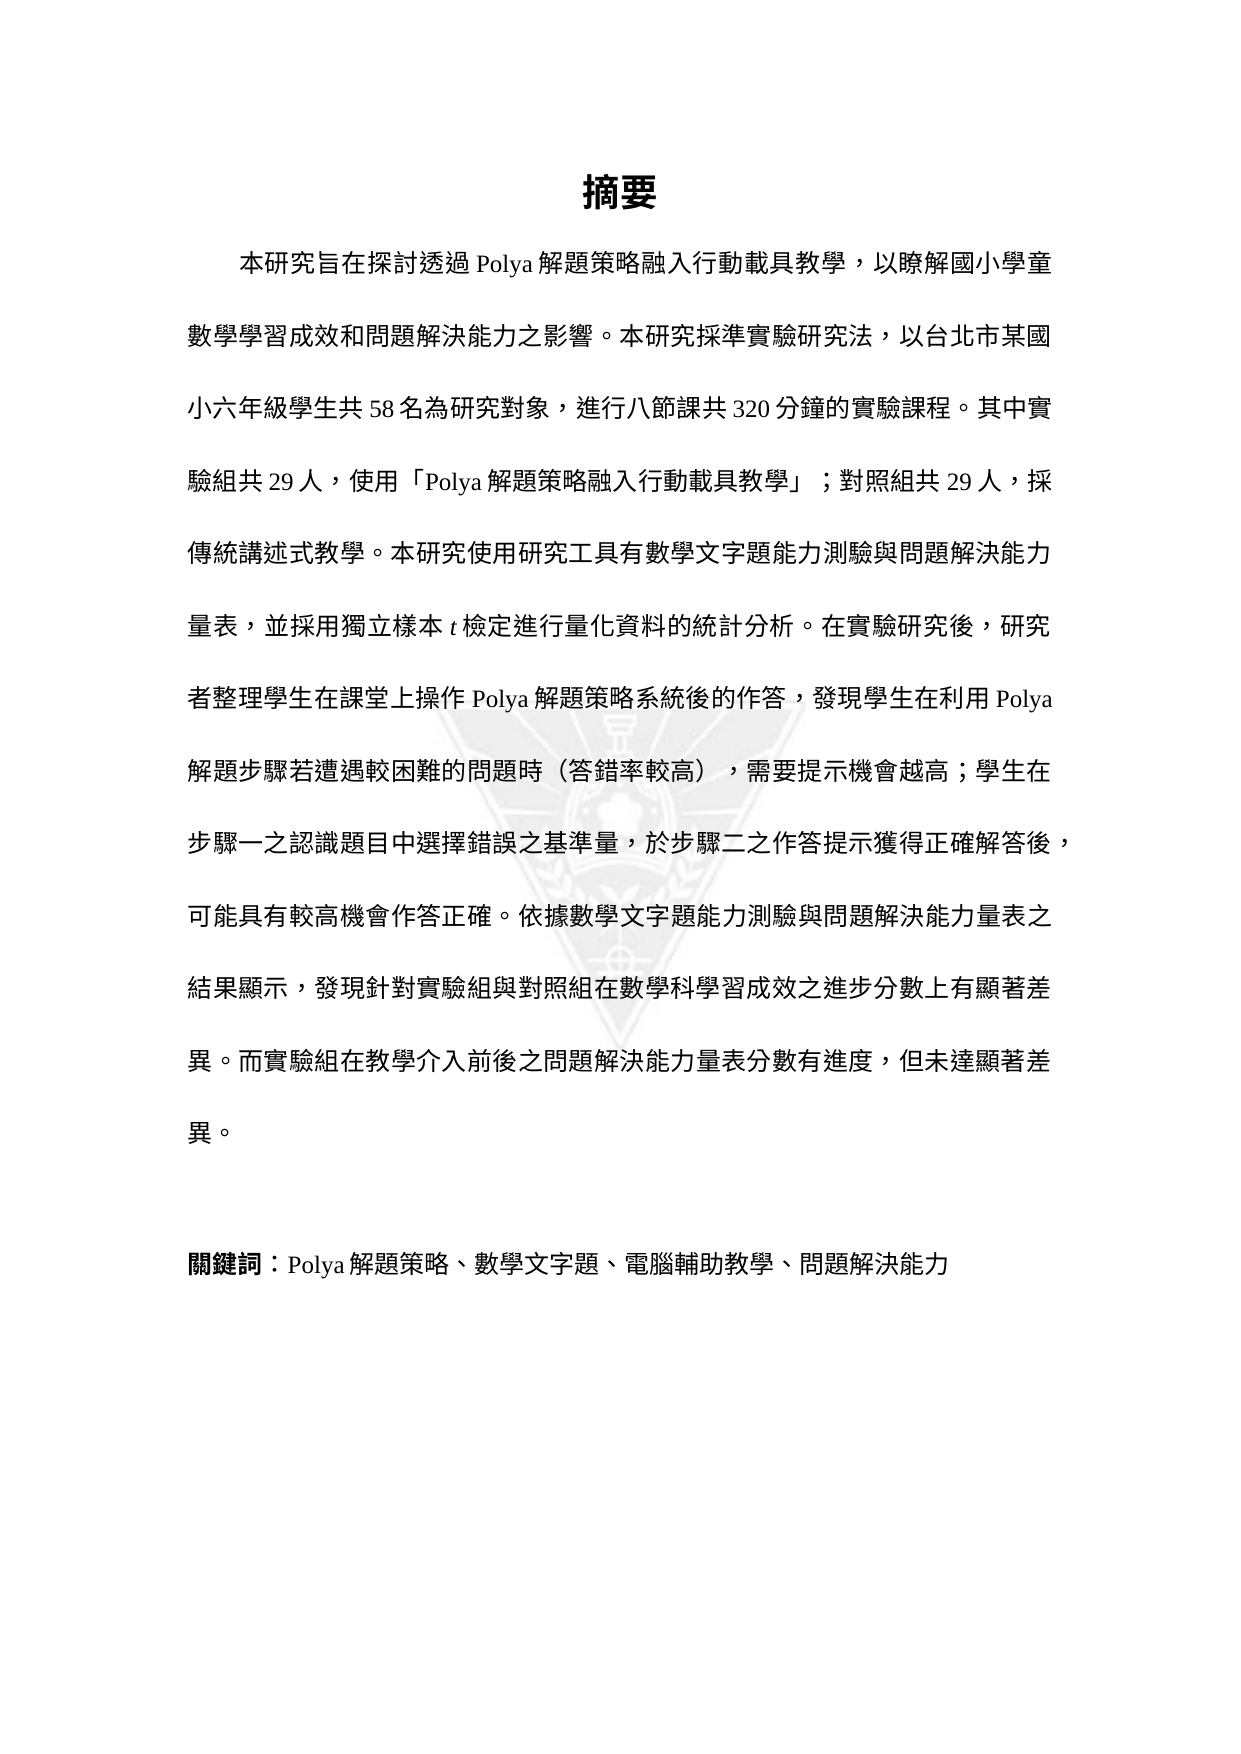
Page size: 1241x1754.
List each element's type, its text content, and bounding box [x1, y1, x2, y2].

text 關鍵詞：Polya解題策略、數學文字題、電腦輔助教學、問題解決能力 [187, 1244, 1053, 1281]
text 摘要 [187, 162, 1053, 217]
text 本研究旨在探討透過Polya解題策略融入行動載具教學，以瞭解國小學童數學學習成效和問題解決能力之影響。本研究採準實驗研究法，以台北市某國小六年級學生共58名為研究對象，進行八節課共320分鐘的實驗課程。其中實驗組共29人，使用「Polya解題策略融入行動載具教學」；對照組共29人，採傳統講述式教學。本研究使用研究工具有數學文字題能力測驗與問題解決能力量表，並採用獨立樣本t檢定進行量化資料的統計分析。在實驗研究後，研究者整理學生在課堂上操作Polya解題策略系統後的作答，發現學生在利用Polya解題步驟若遭遇較困難的問題時（答錯率較高），需要提示機會越高；學生在步驟一之認識題目中選擇錯誤之基準量，於步驟二之作答提示獲得正確解答後，可能具有較高機會作答正確。依據數學文字題能力測驗與問題解決能力量表之結果顯示，發現針對實驗組與對照組在數學科學習成效之進步分數上有顯著差異。而實驗組在教學介入前後之問題解決能力量表分數有進度，但未達顯著差異。 [187, 244, 1053, 1150]
